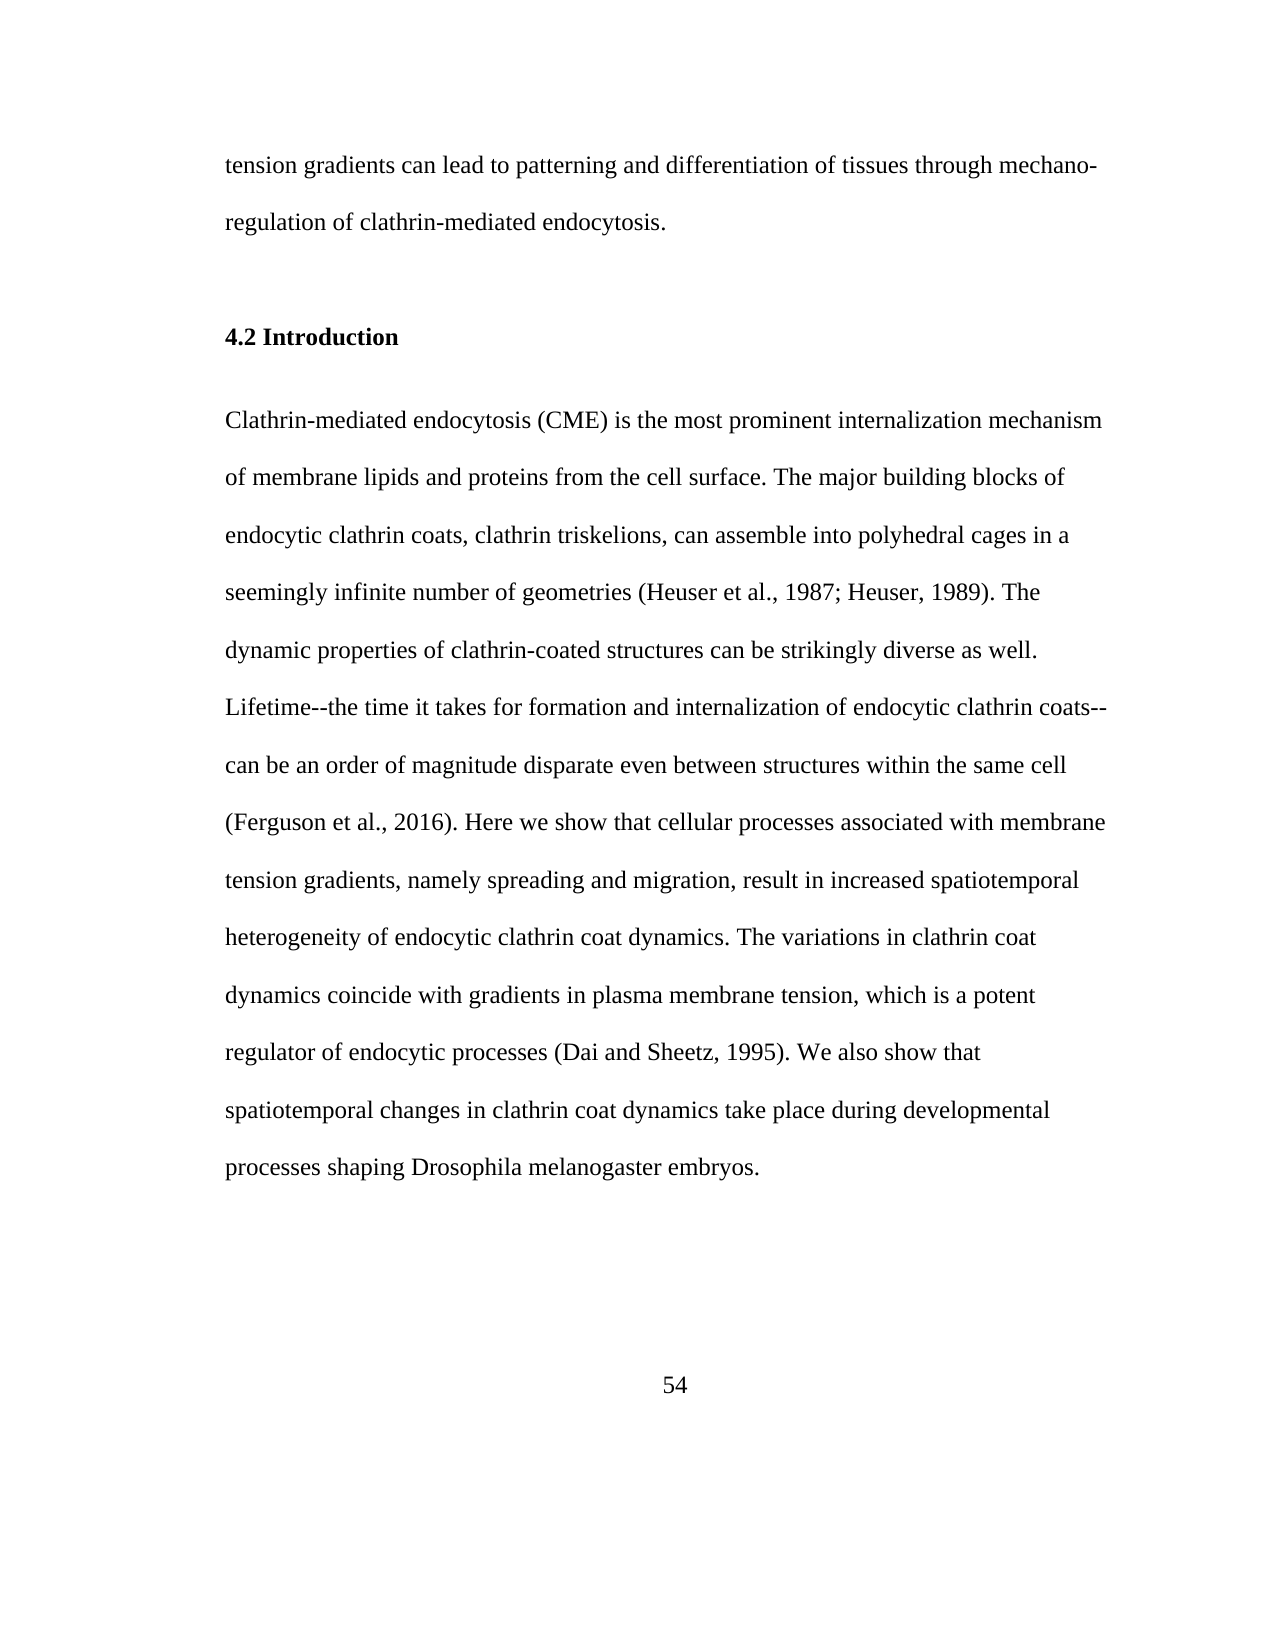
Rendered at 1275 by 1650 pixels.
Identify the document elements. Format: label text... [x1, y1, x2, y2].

text Clathrin-mediated endocytosis (CME) is the most prominent internalization mechanism of membrane lipids and proteins from the cell surface. The major building blocks of endocytic clathrin coats, clathrin triskelions, can assemble into polyhedral cages in a seemingly infinite number of geometries (Heuser et al., 1987; Heuser, 1989). The dynamic properties of clathrin-coated structures can be strikingly diverse as well. Lifetime--the time it takes for formation and internalization of endocytic clathrin coats--can be an order of magnitude disparate even between structures within the same cell (Ferguson et al., 2016). Here we show that cellular processes associated with membrane tension gradients, namely spreading and migration, result in increased spatiotemporal heterogeneity of endocytic clathrin coat dynamics. The variations in clathrin coat dynamics coincide with gradients in plasma membrane tension, which is a potent regulator of endocytic processes (Dai and Sheetz, 1995). We also show that spatiotemporal changes in clathrin coat dynamics take place during developmental processes shaping Drosophila melanogaster embryos. [225, 405, 1125, 1181]
subtitle 4.2 Introduction [225, 322, 1125, 351]
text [225, 150, 1125, 236]
